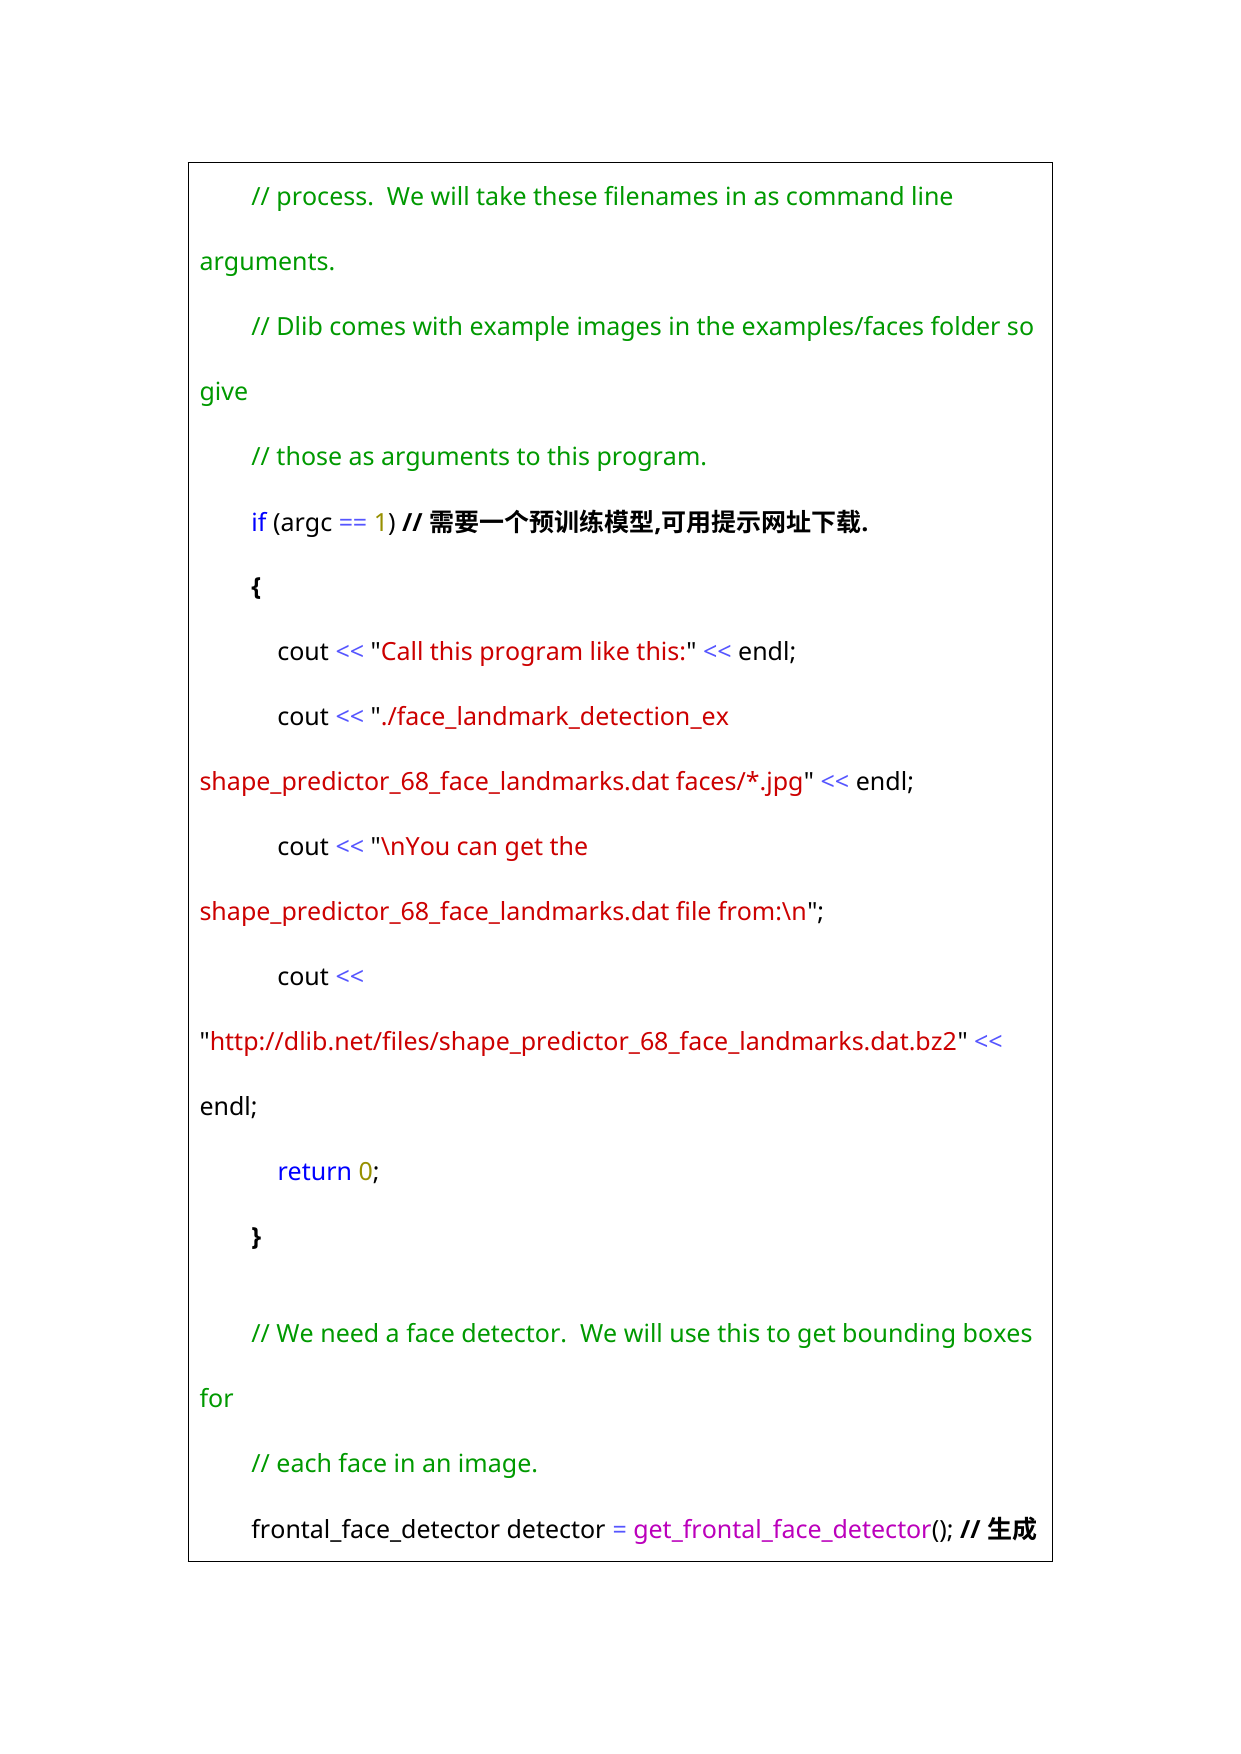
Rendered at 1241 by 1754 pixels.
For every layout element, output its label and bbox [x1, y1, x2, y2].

table_header [189, 163, 1052, 1561]
